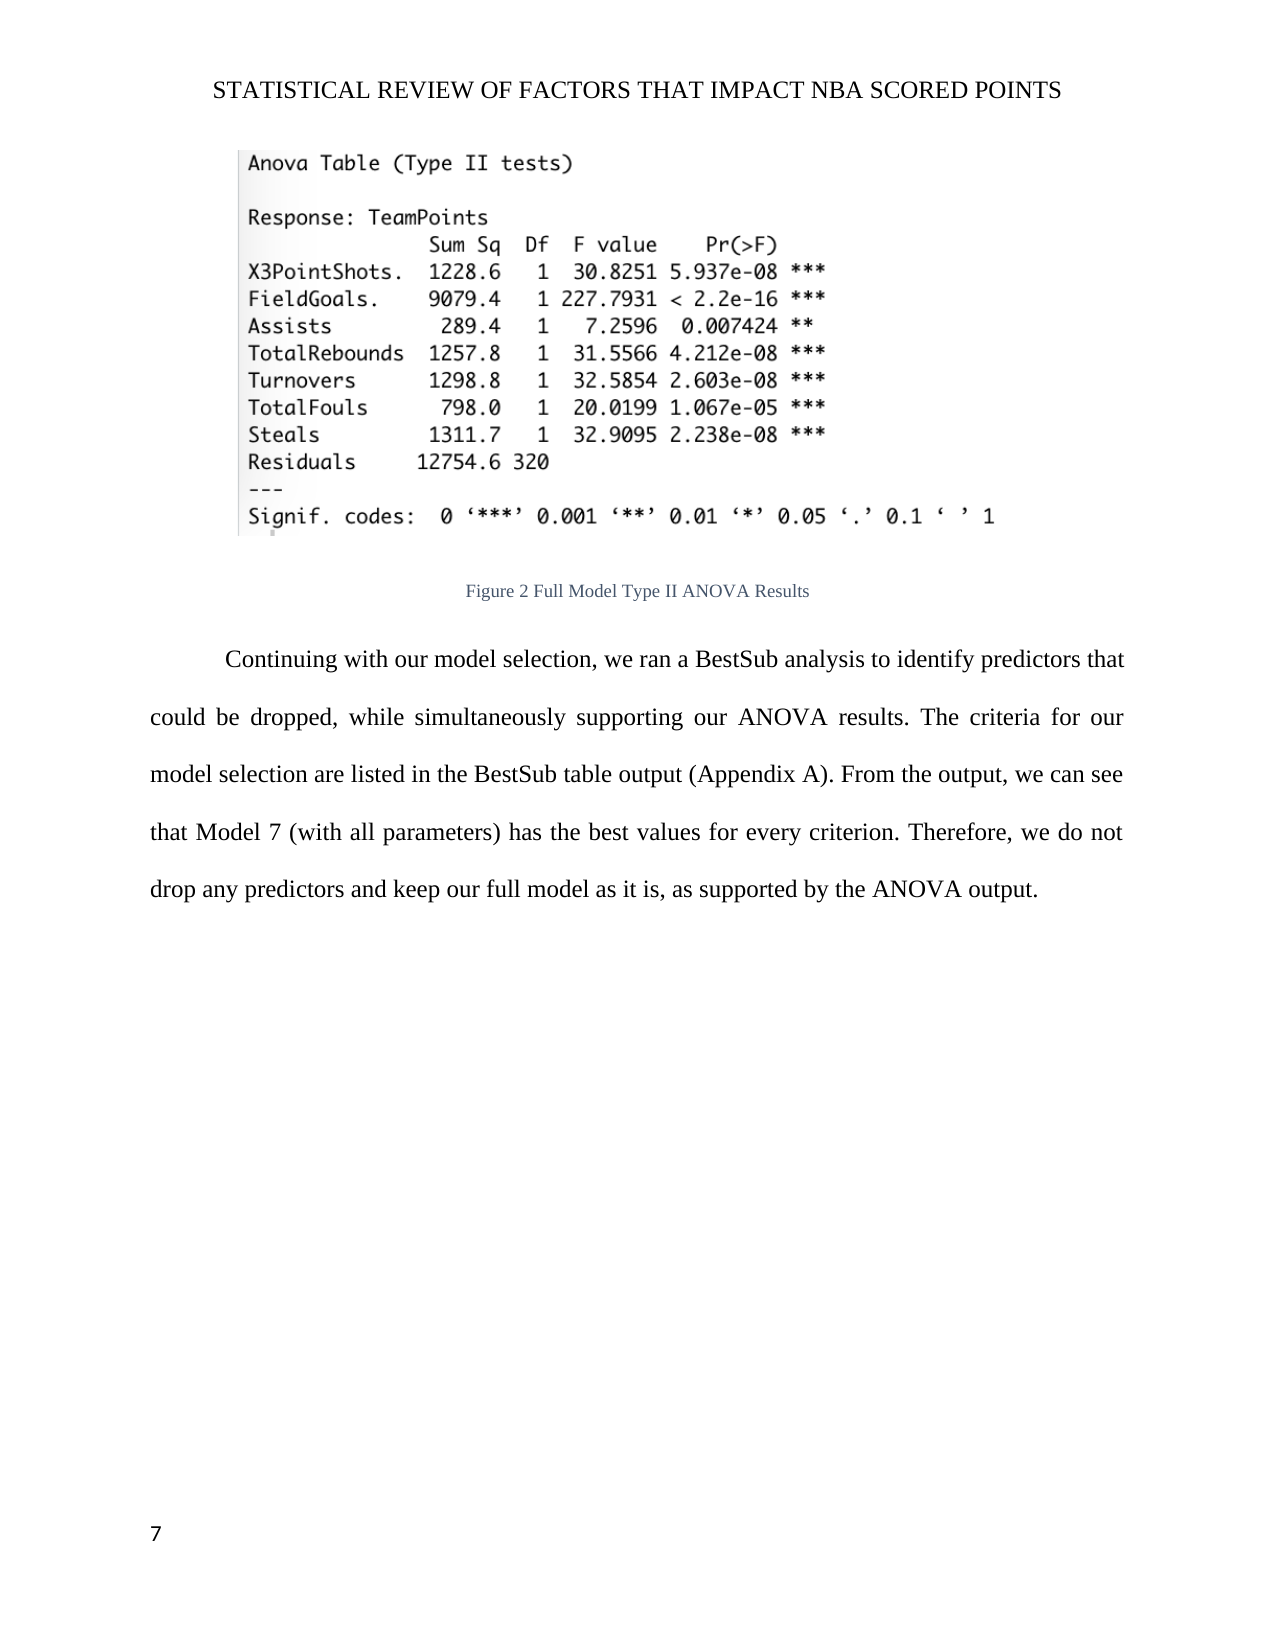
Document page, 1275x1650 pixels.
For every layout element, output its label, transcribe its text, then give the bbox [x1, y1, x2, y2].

text Continuing with our model selection, we ran a BestSub analysis to identify predictors that could be dropped, while simultaneously supporting our ANOVA results. The criteria for our model selection are listed in the BestSub table output (Appendix A). From the output, we can see that Model 7 (with all parameters) has the best values for every criterion. Therefore, we do not drop any predictors and keep our full model as it is, as supported by the ANOVA output. [150, 644, 1125, 903]
text Figure 2 Full Model Type II ANOVA Results [150, 580, 1125, 602]
picture [237, 150, 1038, 536]
